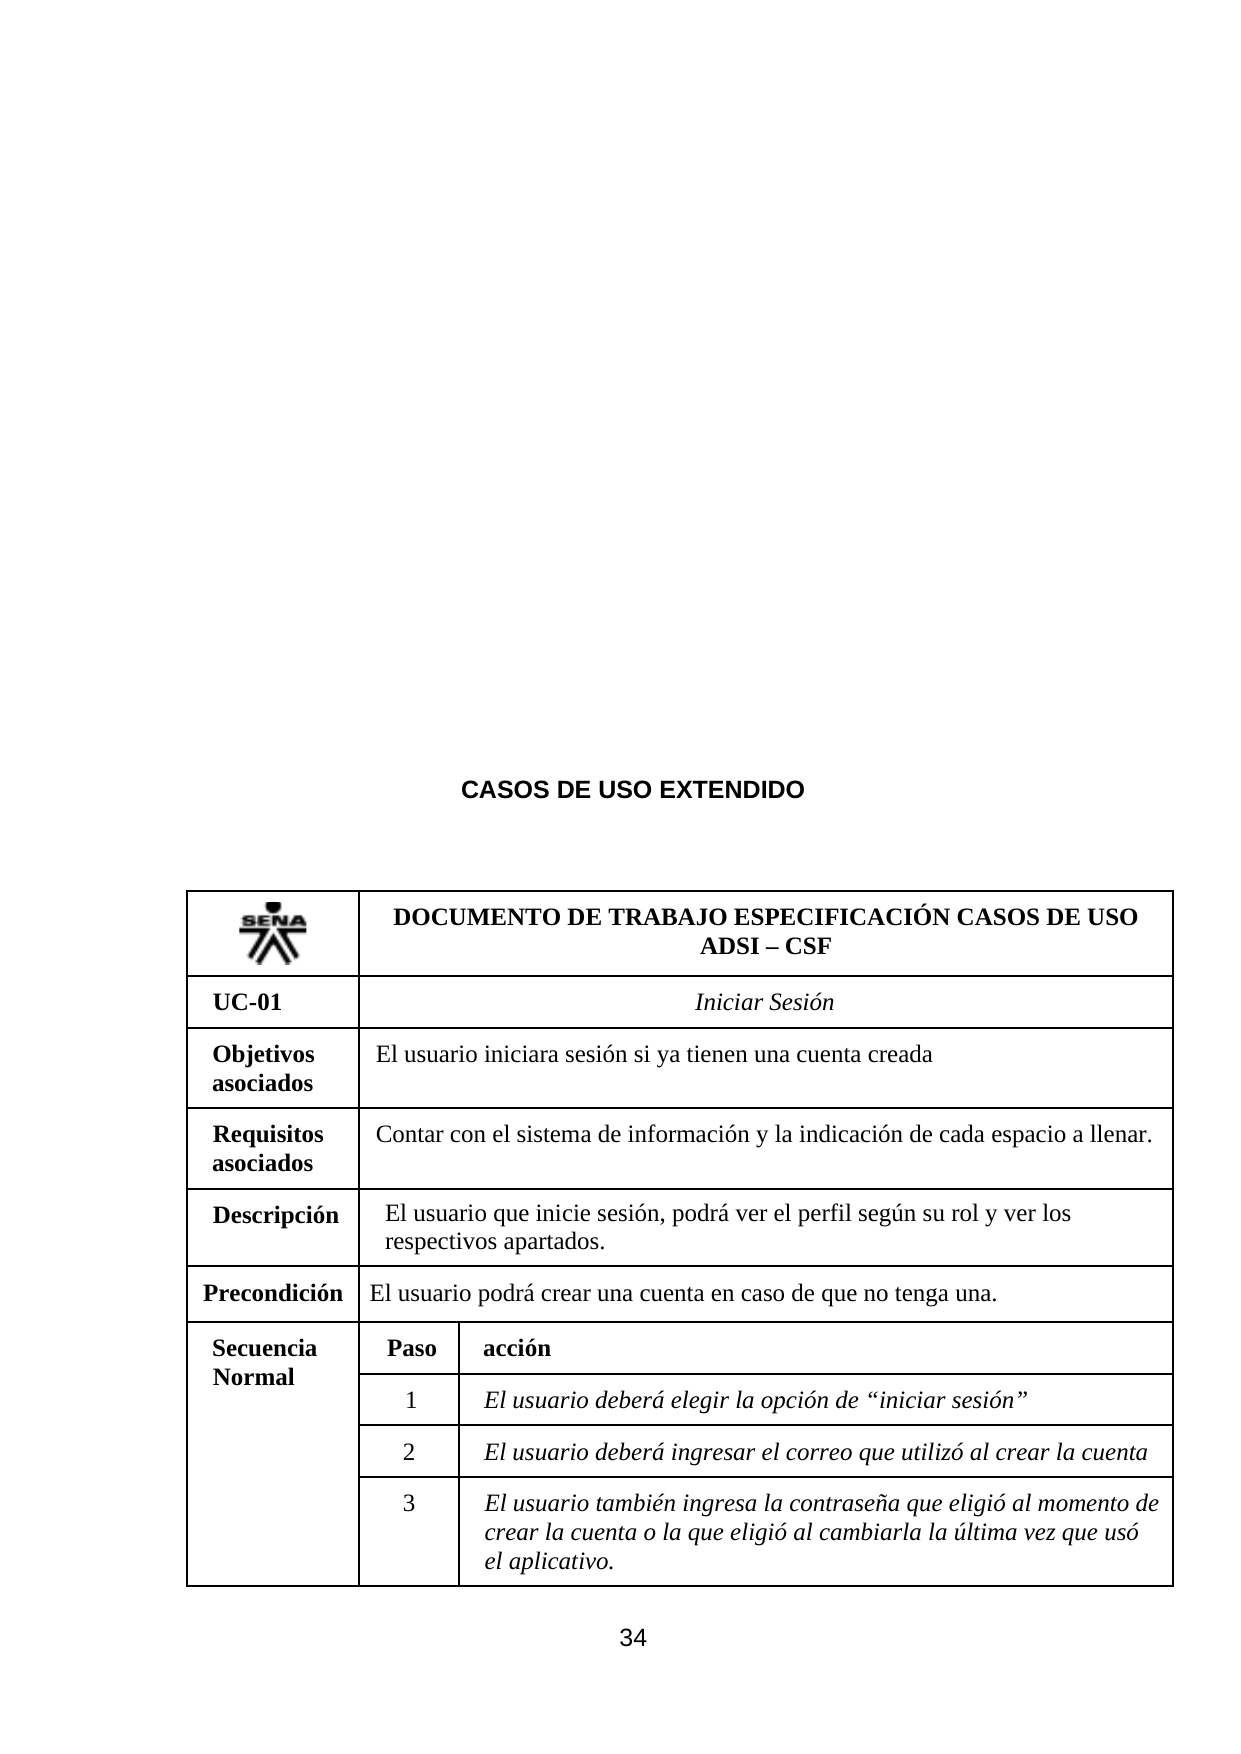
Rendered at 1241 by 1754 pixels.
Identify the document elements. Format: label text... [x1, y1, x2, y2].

table_cell acción [460, 1323, 1172, 1373]
table_cell UC-01 [188, 977, 358, 1027]
table_cell Contar con el sistema de información y la indicación de cada espacio a llenar. [360, 1109, 1172, 1187]
table_cell El usuario deberá ingresar el correo que utilizó al crear la cuenta [460, 1426, 1172, 1476]
table_cell Objetivos asociados [188, 1029, 358, 1107]
table_cell El usuario también ingresa la contraseña que eligió al momento de crear la cuenta o la que eligió al cambiarla la última vez que usó el aplicativo. [460, 1478, 1172, 1585]
table_cell 1 [360, 1375, 458, 1424]
table_cell Secuencia Normal [188, 1323, 358, 1585]
table_cell El usuario iniciara sesión si ya tienen una cuenta creada [360, 1029, 1172, 1107]
table_cell El usuario que inicie sesión, podrá ver el perfil según su rol y ver los respectivos apartados. [360, 1190, 1172, 1265]
table_cell El usuario deberá elegir la opción de “iniciar sesión” [460, 1375, 1172, 1424]
table_cell El usuario podrá crear una cuenta en caso de que no tenga una. [360, 1267, 1172, 1321]
table_cell 3 [360, 1478, 458, 1585]
table_cell 2 [360, 1426, 458, 1476]
table_header [188, 892, 358, 975]
table_cell Descripción [188, 1190, 358, 1265]
table_cell Iniciar Sesión [360, 977, 1172, 1027]
table_cell Requisitos asociados [188, 1109, 358, 1187]
subtitle CASOS DE USO EXTENDIDO [177, 774, 1089, 803]
table_header DOCUMENTO DE TRABAJO ESPECIFICACIÓN CASOS DE USO ADSI – CSF [360, 892, 1172, 975]
picture [239, 902, 307, 965]
table_cell Precondición [188, 1267, 358, 1321]
table_cell Paso [360, 1323, 458, 1373]
